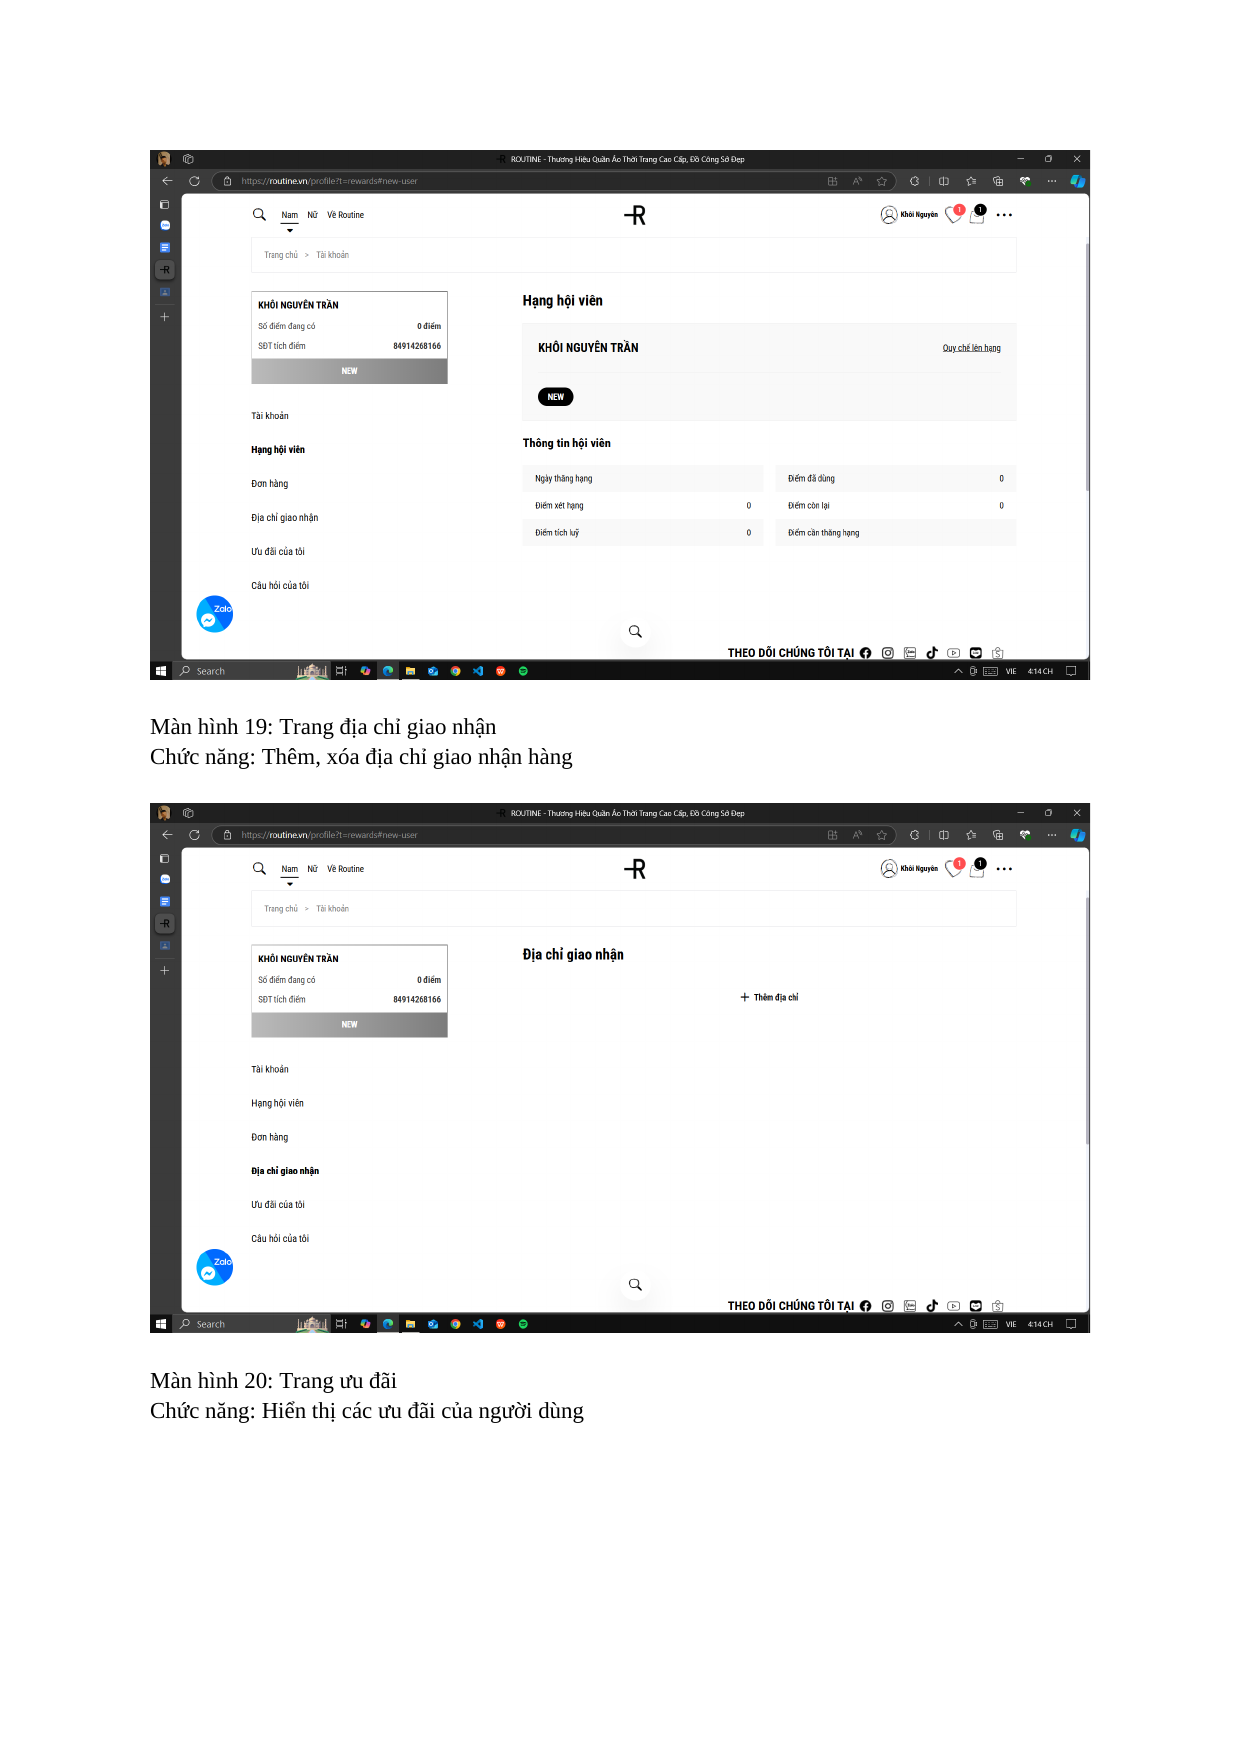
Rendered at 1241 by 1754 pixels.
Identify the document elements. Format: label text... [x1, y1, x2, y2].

text Màn hình 20: Trang ưu đãi [150, 1367, 1090, 1393]
picture [150, 150, 1091, 680]
text Chức năng: Hiển thị các ưu đãi của người dùng [150, 1397, 1090, 1424]
text Chức năng: Thêm, xóa địa chỉ giao nhận hàng [150, 743, 1090, 770]
picture [150, 803, 1091, 1333]
text Màn hình 19: Trang địa chỉ giao nhận [150, 713, 1090, 739]
